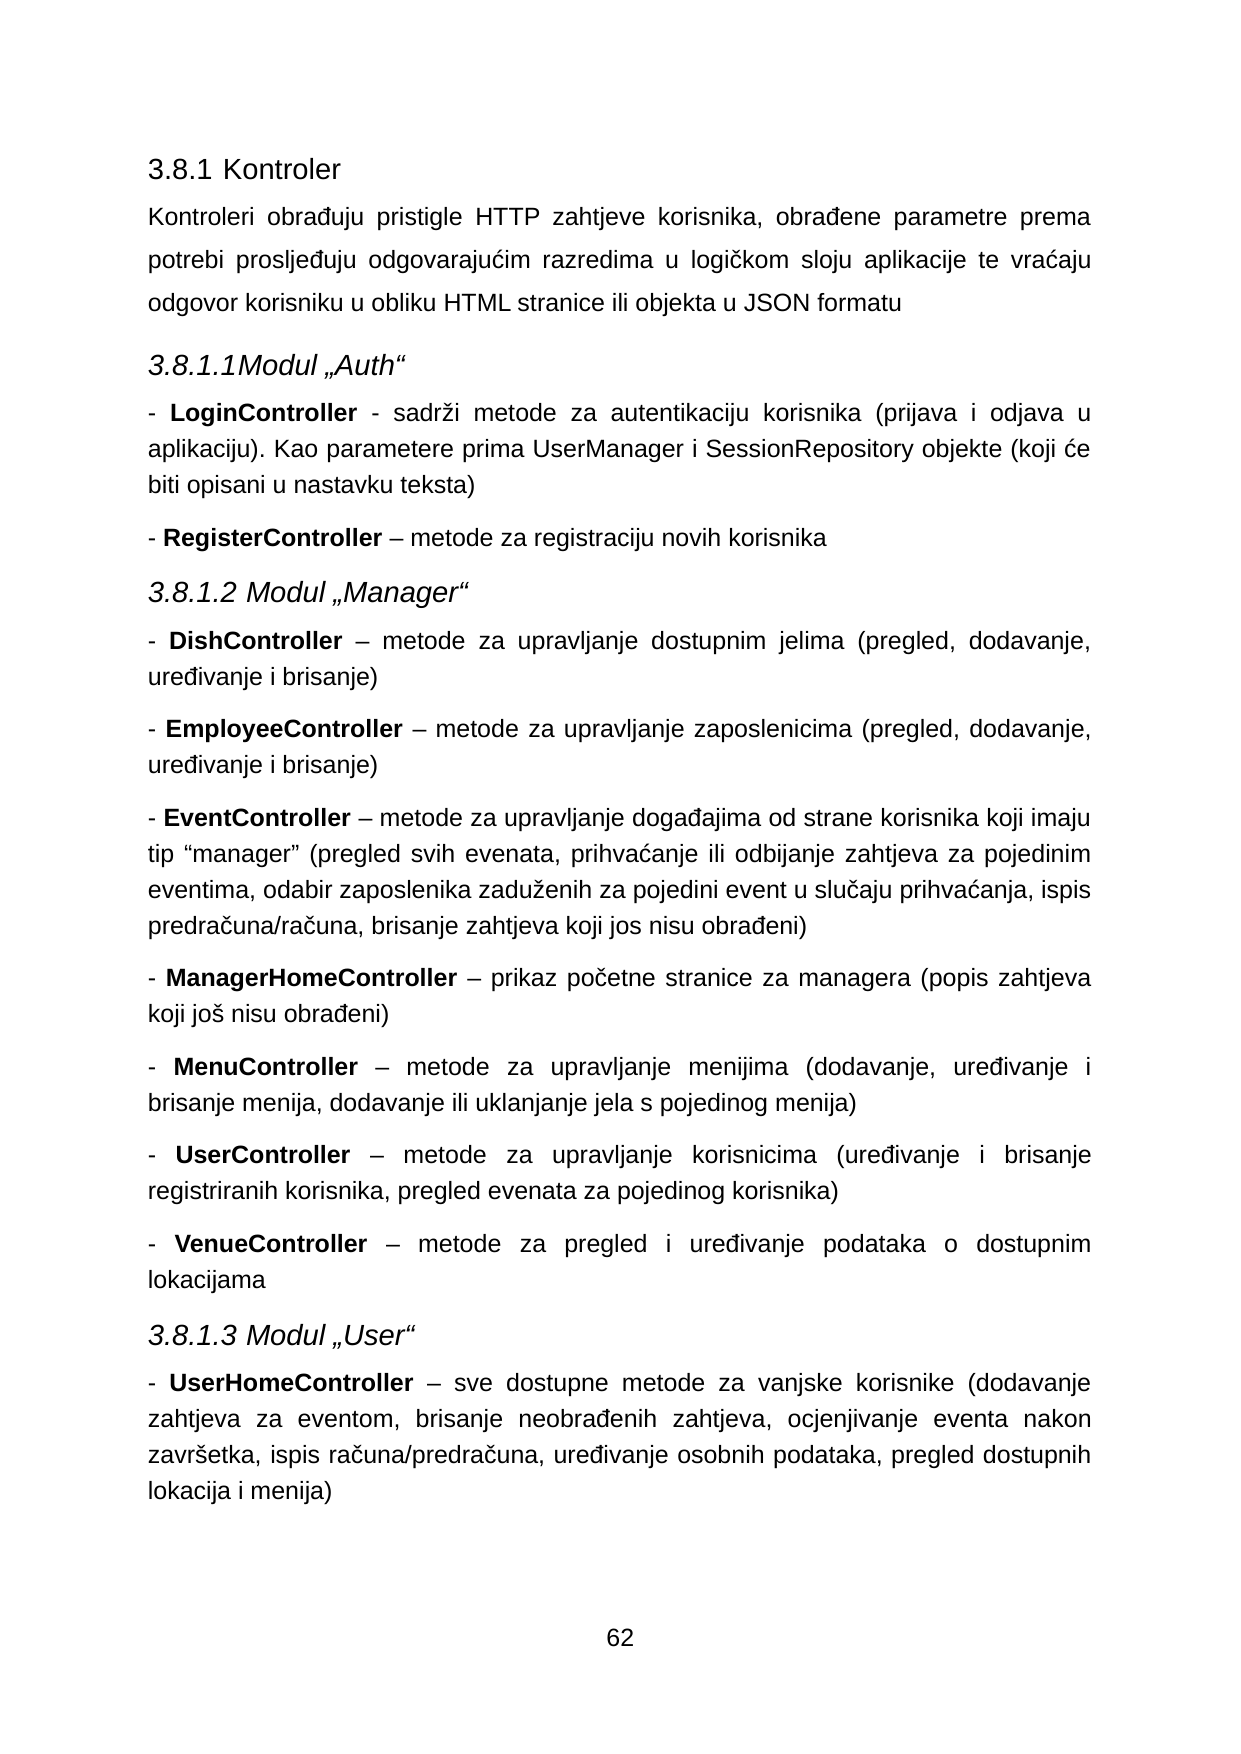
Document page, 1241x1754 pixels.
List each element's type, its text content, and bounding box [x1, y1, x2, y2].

text - ManagerHomeController – prikaz početne stranice za managera (popis zahtjeva koji još nisu obrađeni) [148, 963, 1093, 1028]
subtitle Kontroler [148, 152, 1093, 185]
text - DishController – metode za upravljanje dostupnim jelima (pregled, dodavanje, uređivanje i brisanje) [148, 626, 1093, 691]
text - EventController – metode za upravljanje događajima od strane korisnika koji imaju tip “manager” (pregled svih evenata, prihvaćanje ili odbijanje zahtjeva za pojedinim eventima, odabir zaposlenika zaduženih za pojedini event u slučaju prihvaćanja, ispis predračuna/računa, brisanje zahtjeva koji jos nisu obrađeni) [148, 803, 1093, 939]
subtitle Modul „Manager“ [148, 576, 1093, 609]
text - MenuController – metode za upravljanje menijima (dodavanje, uređivanje i brisanje menija, dodavanje ili uklanjanje jela s pojedinog menija) [148, 1052, 1093, 1117]
text Kontroleri obrađuju pristigle HTTP zahtjeve korisnika, obrađene parametre prema potrebi prosljeđuju odgovarajućim razredima u logičkom sloju aplikacije te vraćaju odgovor korisniku u obliku HTML stranice ili objekta u JSON formatu [148, 202, 1093, 317]
subtitle Modul „User“ [148, 1317, 1093, 1351]
text - EmployeeController – metode za upravljanje zaposlenicima (pregled, dodavanje, uređivanje i brisanje) [148, 714, 1093, 779]
text - RegisterController – metode za registraciju novih korisnika [148, 523, 1093, 552]
text - LoginController - sadrži metode za autentikaciju korisnika (prijava i odjava u aplikaciju). Kao parametere prima UserManager i SessionRepository objekte (koji će biti opisani u nastavku teksta) [148, 398, 1093, 499]
subtitle Modul „Auth“ [148, 348, 1093, 382]
text - UserController – metode za upravljanje korisnicima (uređivanje i brisanje registriranih korisnika, pregled evenata za pojedinog korisnika) [148, 1140, 1093, 1205]
text - UserHomeController – sve dostupne metode za vanjske korisnike (dodavanje zahtjeva za eventom, brisanje neobrađenih zahtjeva, ocjenjivanje eventa nakon završetka, ispis računa/predračuna, uređivanje osobnih podataka, pregled dostupnih lokacija i menija) [148, 1368, 1093, 1504]
text - VenueController – metode za pregled i uređivanje podataka o dostupnim lokacijama [148, 1229, 1093, 1294]
